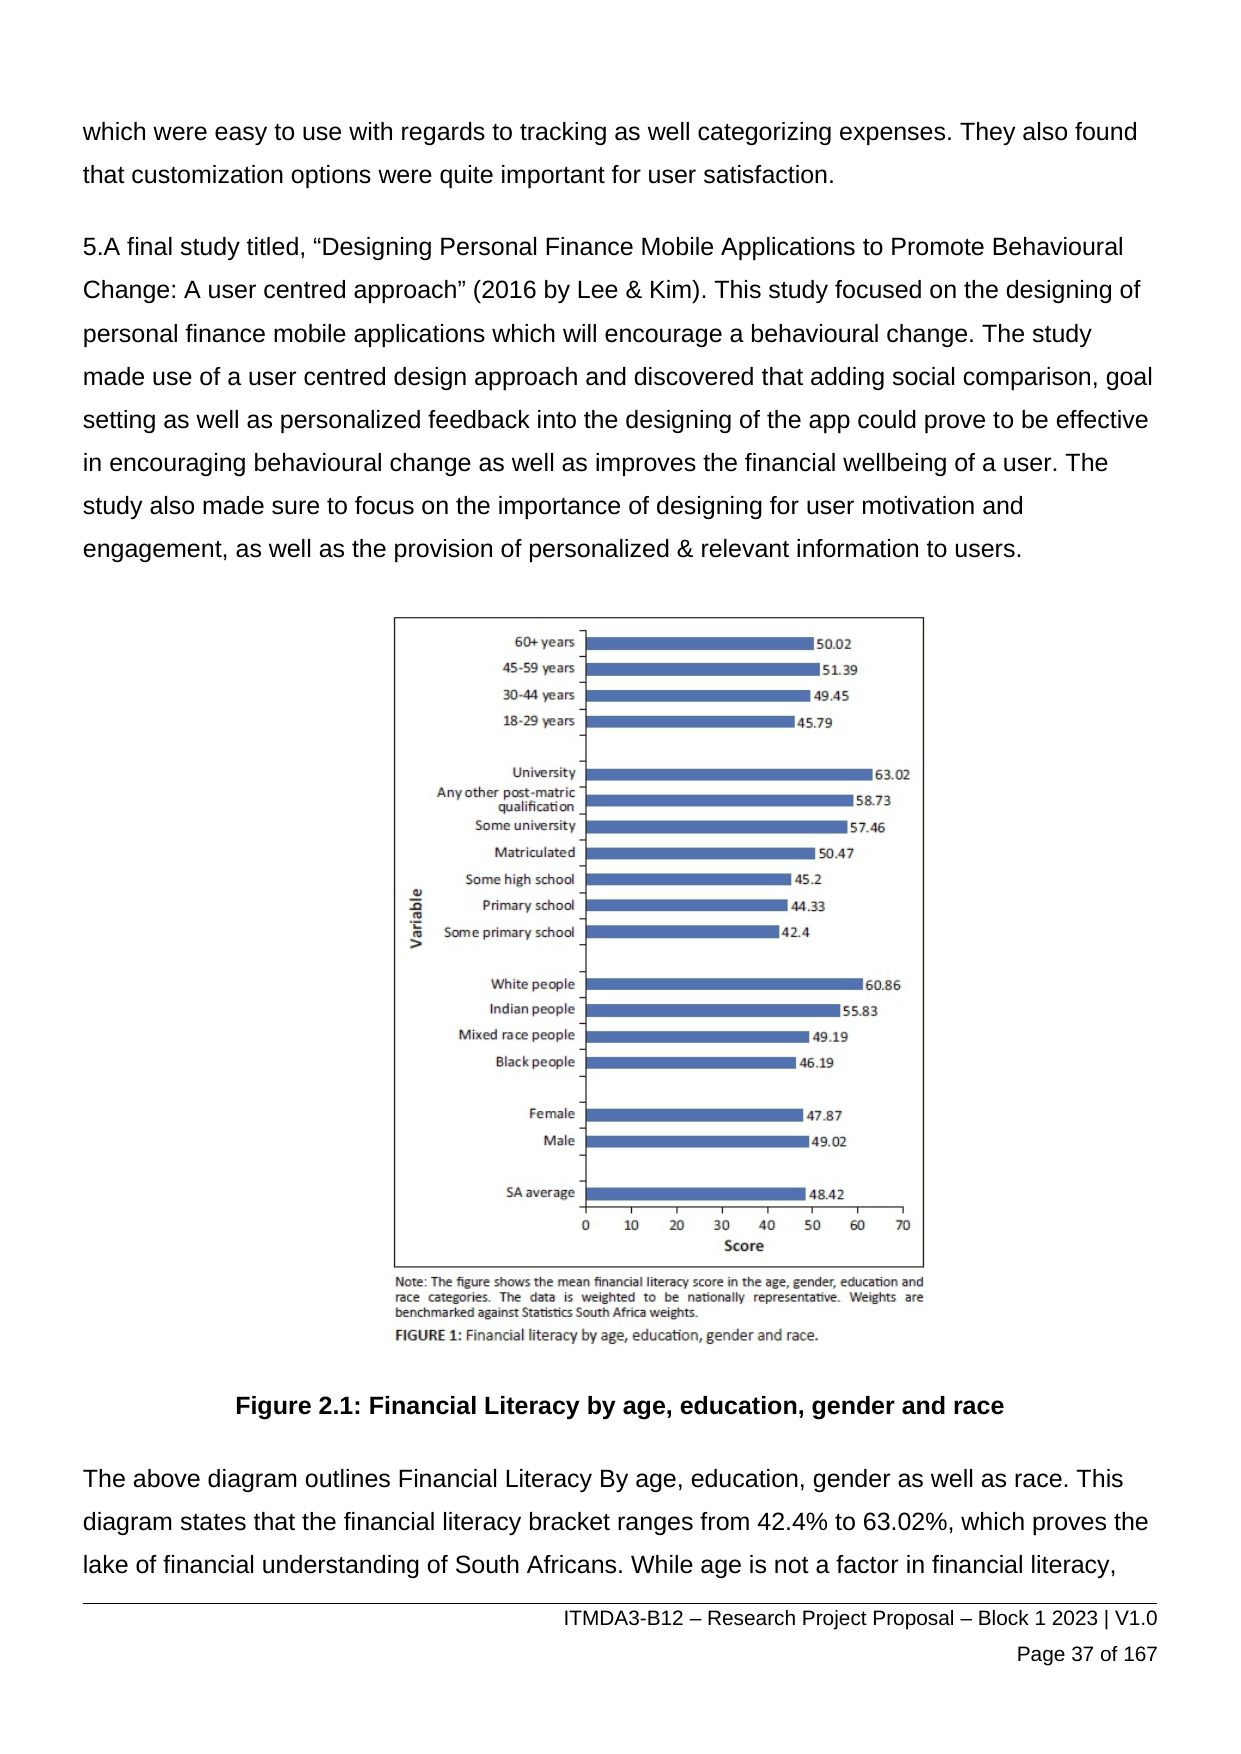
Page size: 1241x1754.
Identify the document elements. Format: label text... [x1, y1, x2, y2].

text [83, 1463, 1157, 1578]
text Figure 2.1: Financial Literacy by age, education, gender and race [83, 1391, 1157, 1420]
text 5.A final study titled, “Designing Personal Finance Mobile Applications to Promote Behavioural Change: A user centred approach” (2016 by Lee & Kim). This study focused on the designing of personal finance mobile applications which will encourage a behavioural change. The study made use of a user centred design approach and discovered that adding social comparison, goal setting as well as personalized feedback into the designing of the app could prove to be effective in encouraging behavioural change as well as improves the financial wellbeing of a user. The study also made sure to focus on the importance of designing for user motivation and engagement, as well as the provision of personalized & relevant information to users. [83, 232, 1157, 563]
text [83, 117, 1157, 189]
